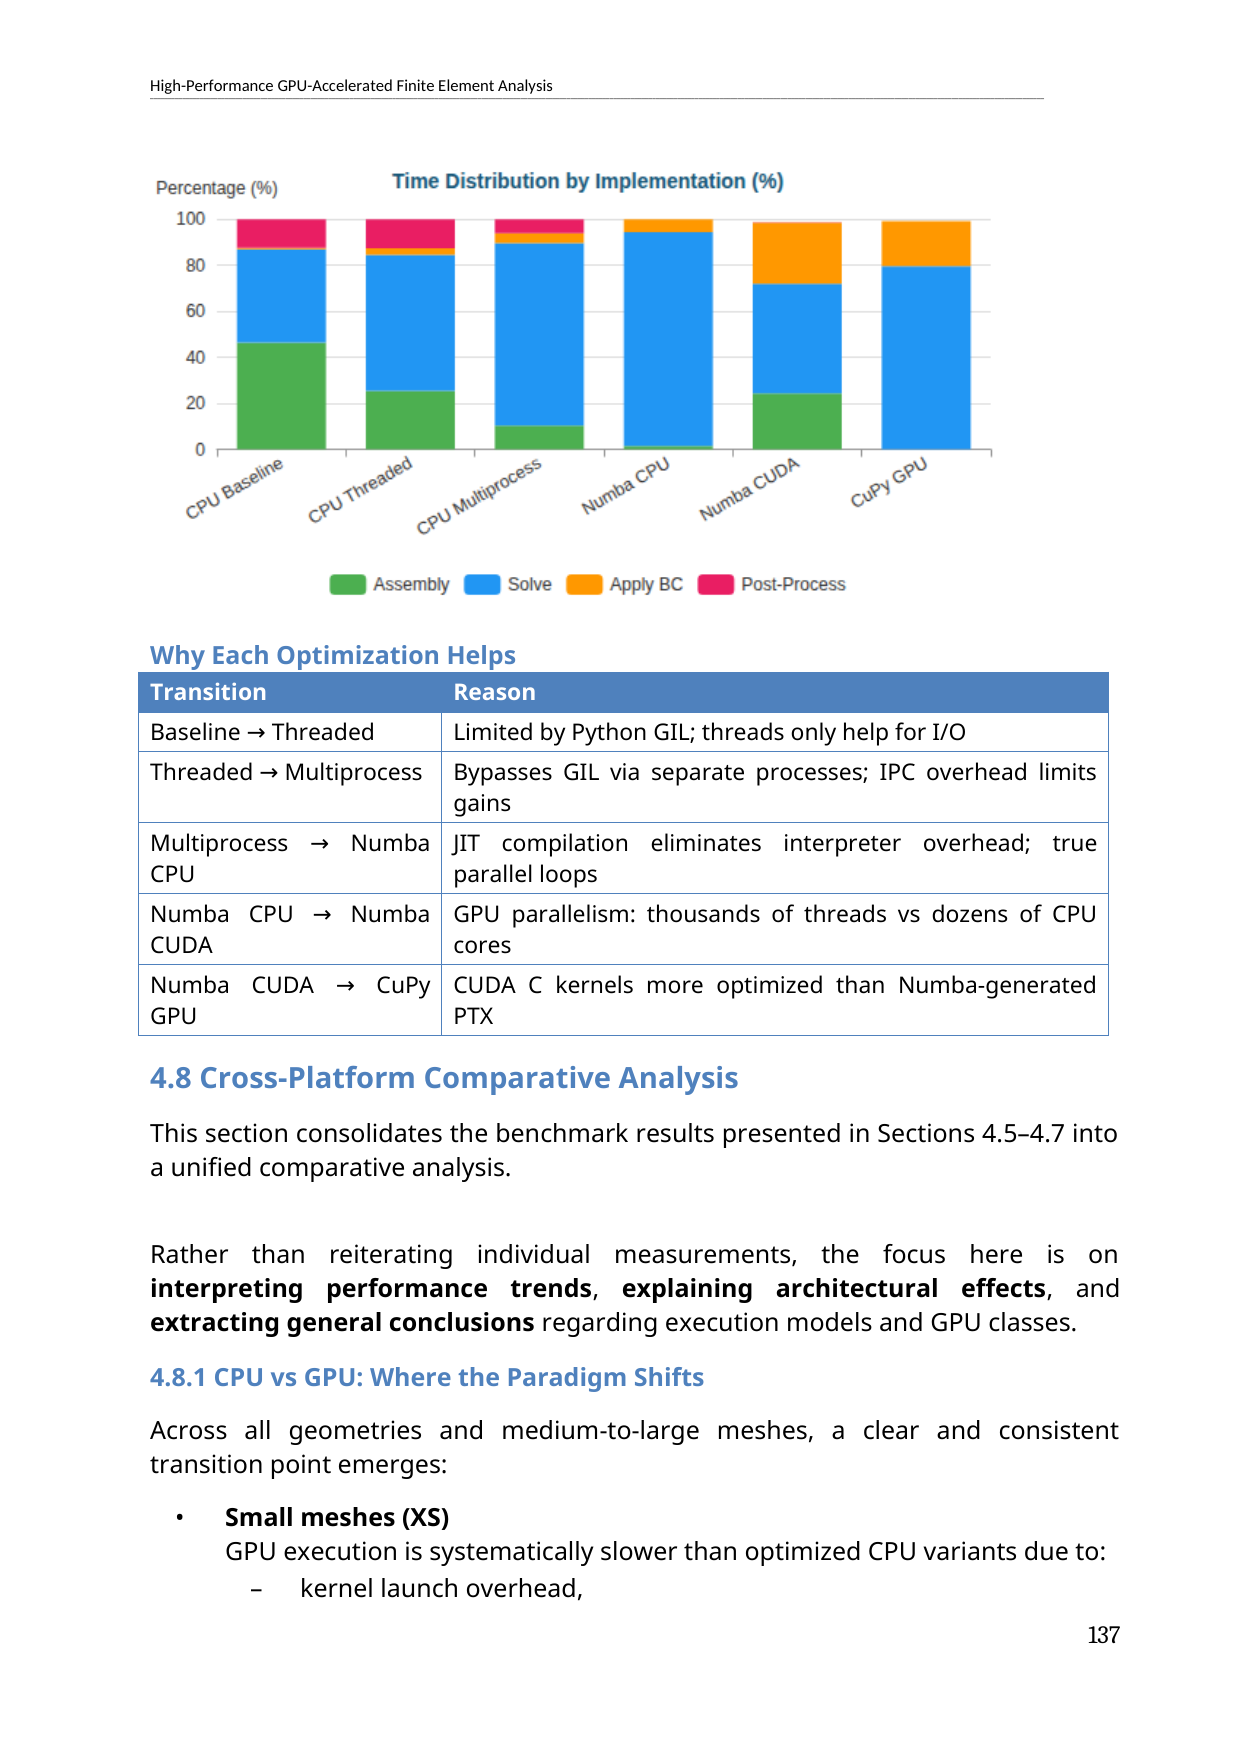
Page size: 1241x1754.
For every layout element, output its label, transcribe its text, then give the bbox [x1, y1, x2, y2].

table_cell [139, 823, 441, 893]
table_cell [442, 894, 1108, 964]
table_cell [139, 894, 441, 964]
subtitle Why Each Optimization Helps [150, 637, 1120, 672]
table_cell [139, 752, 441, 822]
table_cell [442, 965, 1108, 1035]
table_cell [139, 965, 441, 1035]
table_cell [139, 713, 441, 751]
text This section consolidates the benchmark results presented in Sections 4.5–4.7 into a unified comparative analysis. [150, 1116, 1120, 1184]
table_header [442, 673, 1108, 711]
text Across all geometries and medium-to-large meshes, a clear and consistent transition point emerges: [150, 1412, 1120, 1481]
text Rather than reiterating individual measurements, the focus here is on interpreting performance trends, explaining architectural effects, and extracting general conclusions regarding execution models and GPU classes. [150, 1202, 1120, 1339]
subtitle 4.8 Cross-Platform Comparative Analysis [150, 1057, 1120, 1097]
list kernel launch overhead, [250, 1571, 1120, 1605]
subtitle 4.8.1 CPU vs GPU: Where the Paradigm Shifts [150, 1359, 1120, 1394]
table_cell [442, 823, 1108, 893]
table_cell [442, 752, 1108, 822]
list Small meshes (XS) GPU execution is systematically slower than optimized CPU variants due to: [175, 1499, 1120, 1567]
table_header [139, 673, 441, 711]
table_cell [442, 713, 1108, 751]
picture [150, 150, 1025, 617]
